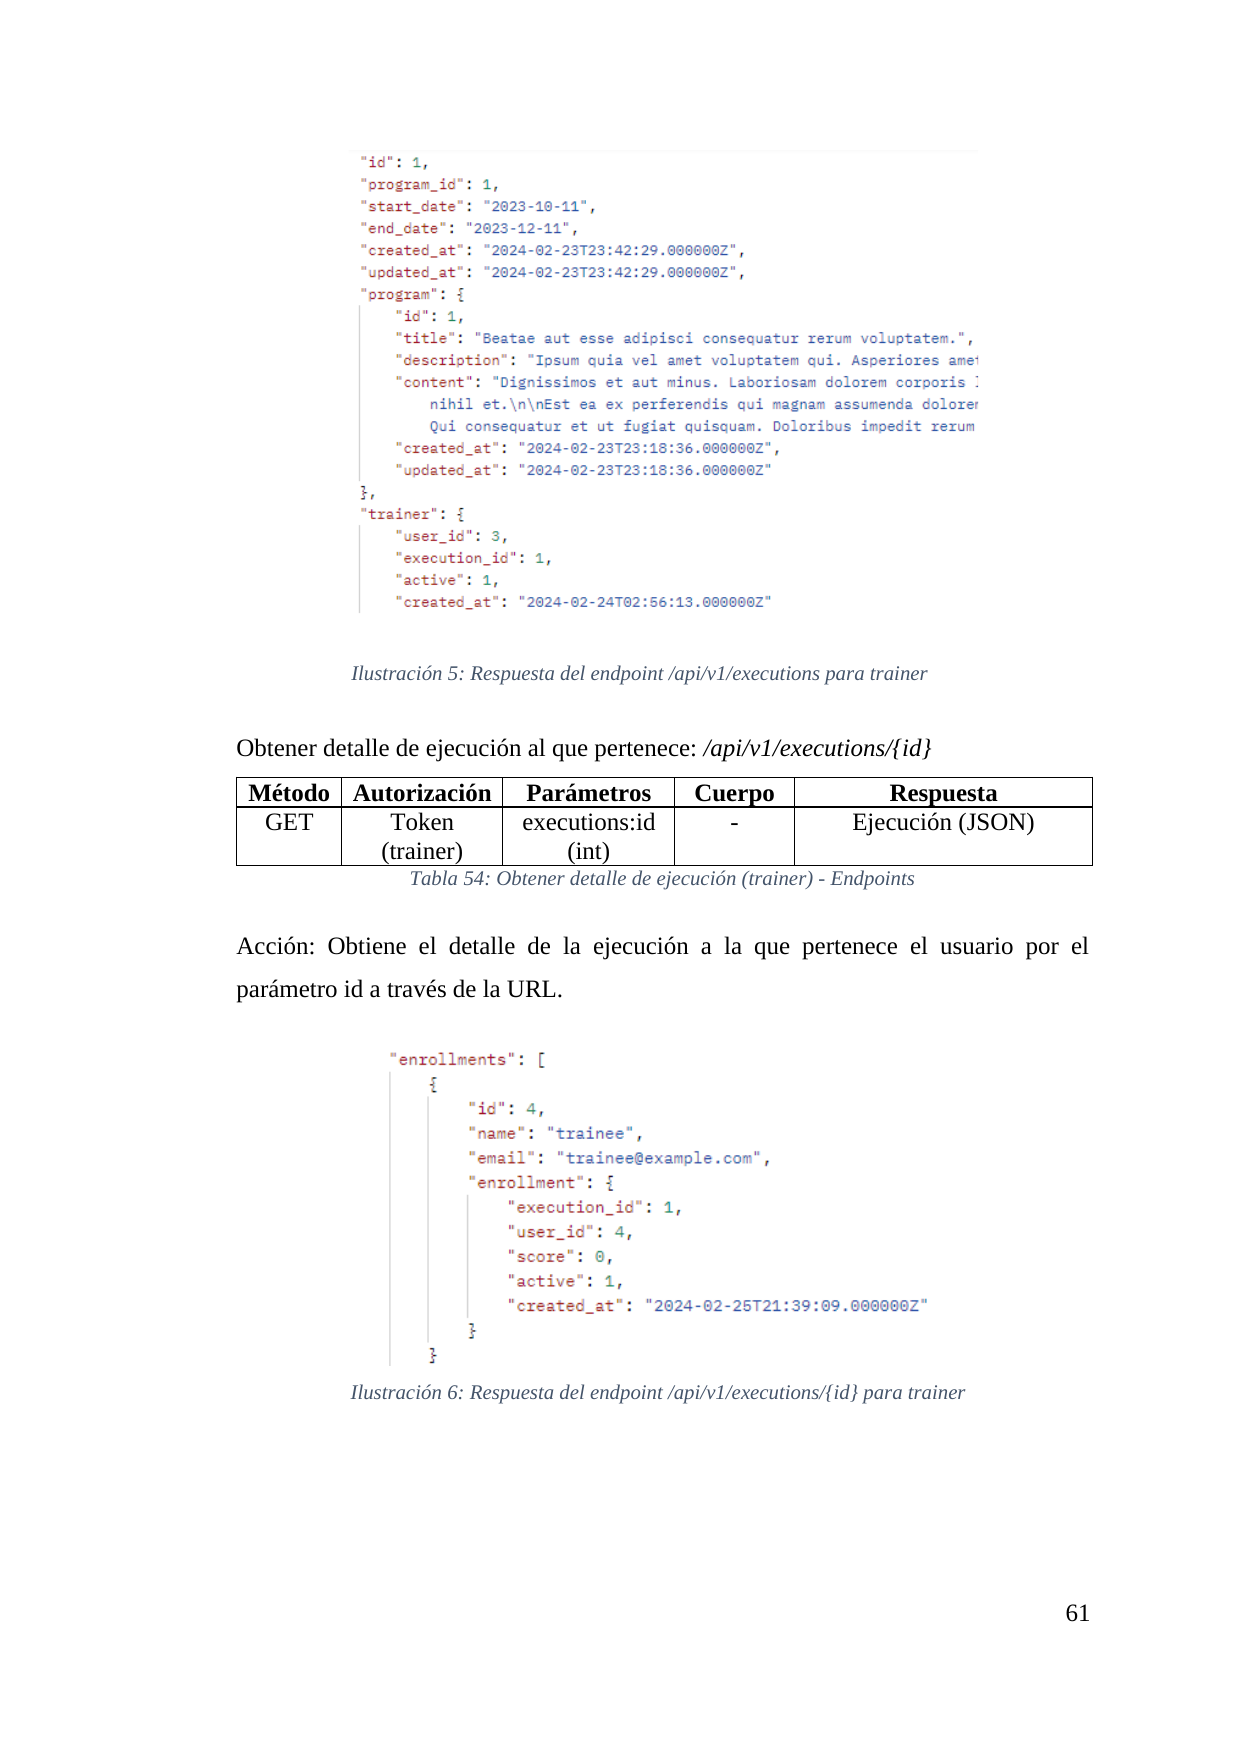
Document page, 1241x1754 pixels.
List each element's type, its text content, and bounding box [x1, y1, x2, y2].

table_cell GET [237, 808, 341, 865]
table_header Método [237, 778, 341, 806]
table_header Parámetros [503, 778, 674, 806]
text Tabla 54: Obtener detalle de ejecución (trainer) - Endpoints [236, 866, 1090, 890]
table_header Autorización [342, 778, 502, 806]
table_header Respuesta [795, 778, 1092, 806]
subtitle Obtener detalle de ejecución al que pertenece: /api/v1/executions/{id} [236, 733, 1090, 762]
table_cell Ejecución (JSON) [795, 808, 1092, 865]
picture [348, 150, 979, 618]
table_header Cuerpo [675, 778, 794, 806]
text Acción: Obtiene el detalle de la ejecución a la que pertenece el usuario por el parámetro id a través de la URL. [236, 931, 1090, 1003]
table_cell Token (trainer) [342, 808, 502, 865]
table_cell executions:id (int) [503, 808, 674, 865]
picture [388, 1046, 939, 1366]
table_cell - [675, 808, 794, 865]
